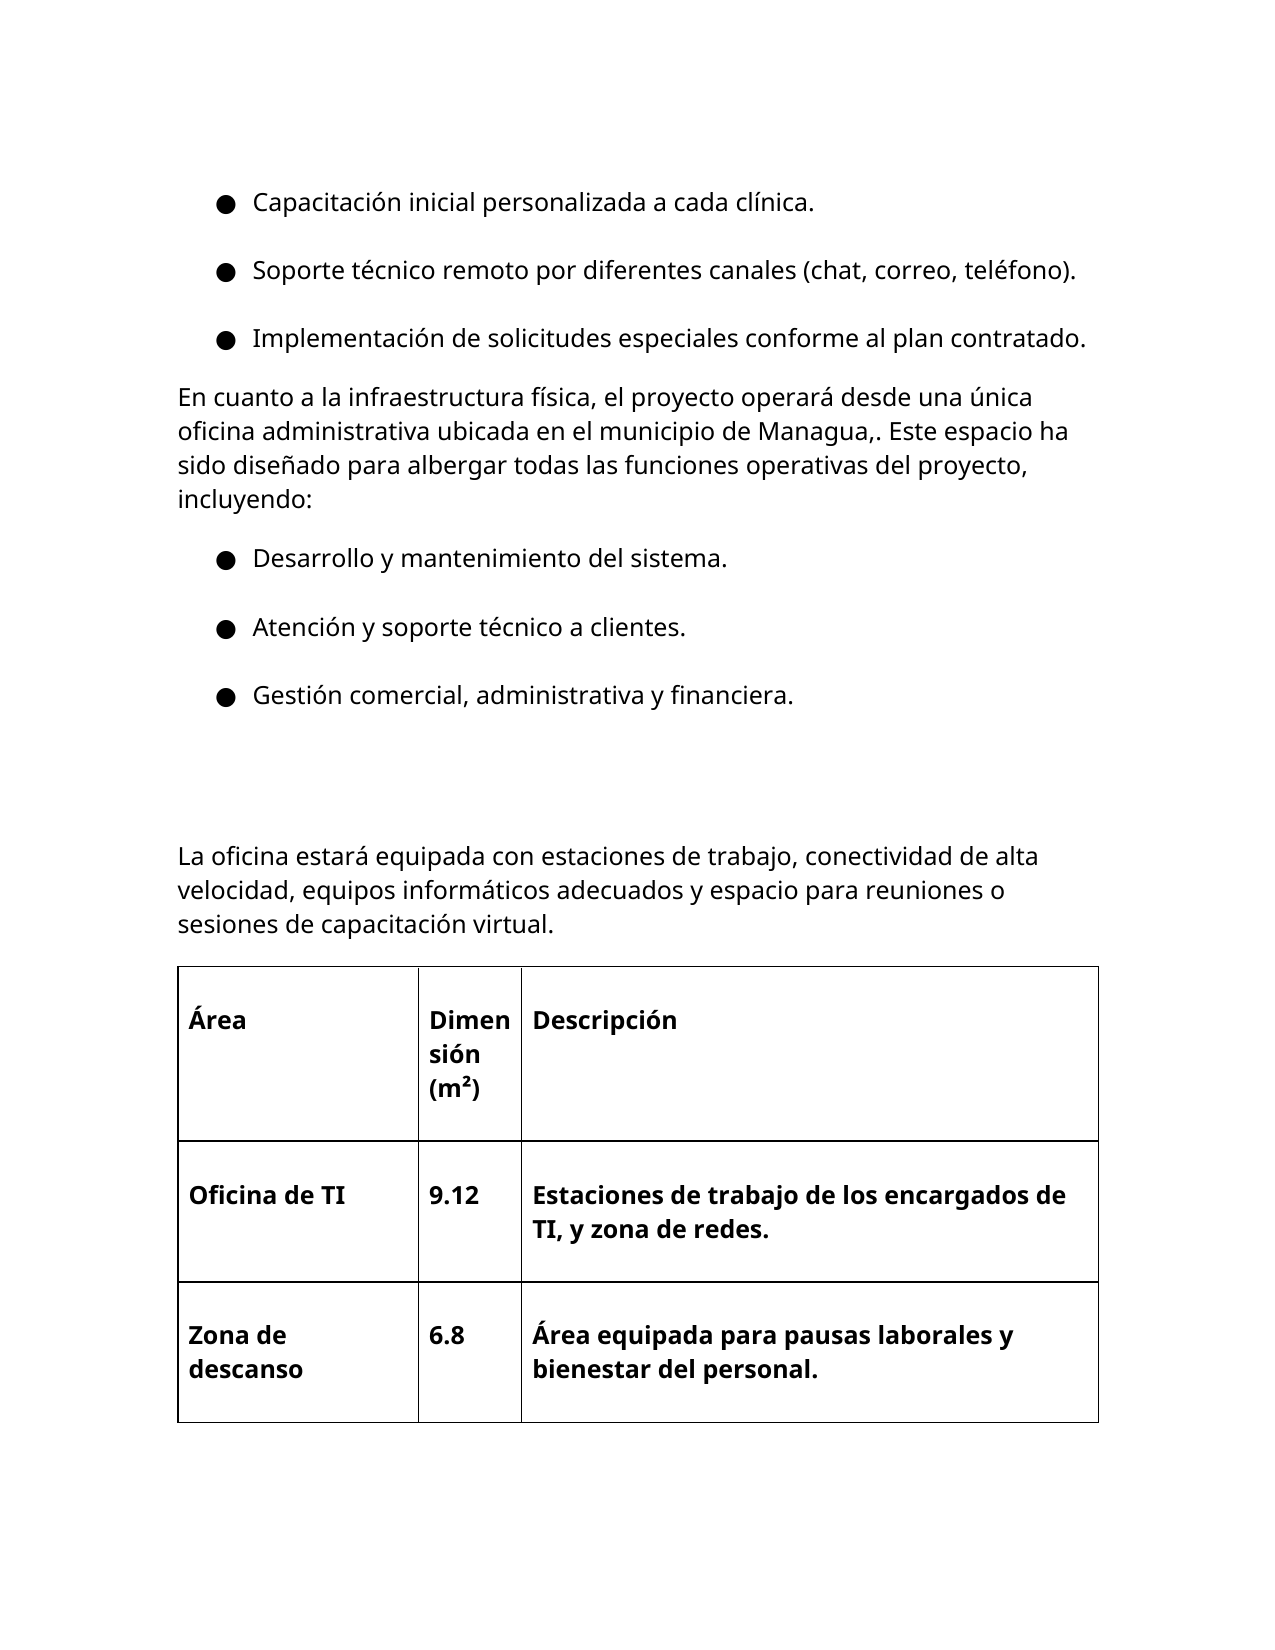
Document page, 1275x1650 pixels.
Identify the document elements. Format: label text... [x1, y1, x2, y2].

list Soporte técnico remoto por diferentes canales (chat, correo, teléfono). [215, 253, 1098, 321]
table_cell 6.8 [419, 1283, 521, 1421]
table_header Área [179, 967, 418, 1140]
table_cell Área equipada para pausas laborales y bienestar del personal. [522, 1283, 1098, 1421]
list Capacitación inicial personalizada a cada clínica. [215, 184, 1098, 253]
text En cuanto a la infraestructura física, el proyecto operará desde una única oficina administrativa ubicada en el municipio de Managua,. Este espacio ha sido diseñado para albergar todas las funciones operativas del proyecto, incluyendo: [177, 380, 1098, 516]
table_header Descripción [522, 967, 1098, 1140]
list Atención y soporte técnico a clientes. [215, 609, 1098, 677]
table_cell 9.12 [419, 1142, 521, 1281]
list Implementación de solicitudes especiales conforme al plan contratado. [215, 321, 1098, 355]
text La oficina estará equipada con estaciones de trabajo, conectividad de alta velocidad, equipos informáticos adecuados y espacio para reuniones o sesiones de capacitación virtual. [177, 839, 1098, 941]
table_cell Estaciones de trabajo de los encargados de TI, y zona de redes. [522, 1142, 1098, 1281]
table_cell Oficina de TI [179, 1142, 418, 1281]
table_header Dimensión (m²) [419, 967, 521, 1140]
list Gestión comercial, administrativa y financiera. [215, 677, 1098, 814]
list Desarrollo y mantenimiento del sistema. [215, 541, 1098, 609]
table_cell Zona de descanso [179, 1283, 418, 1421]
